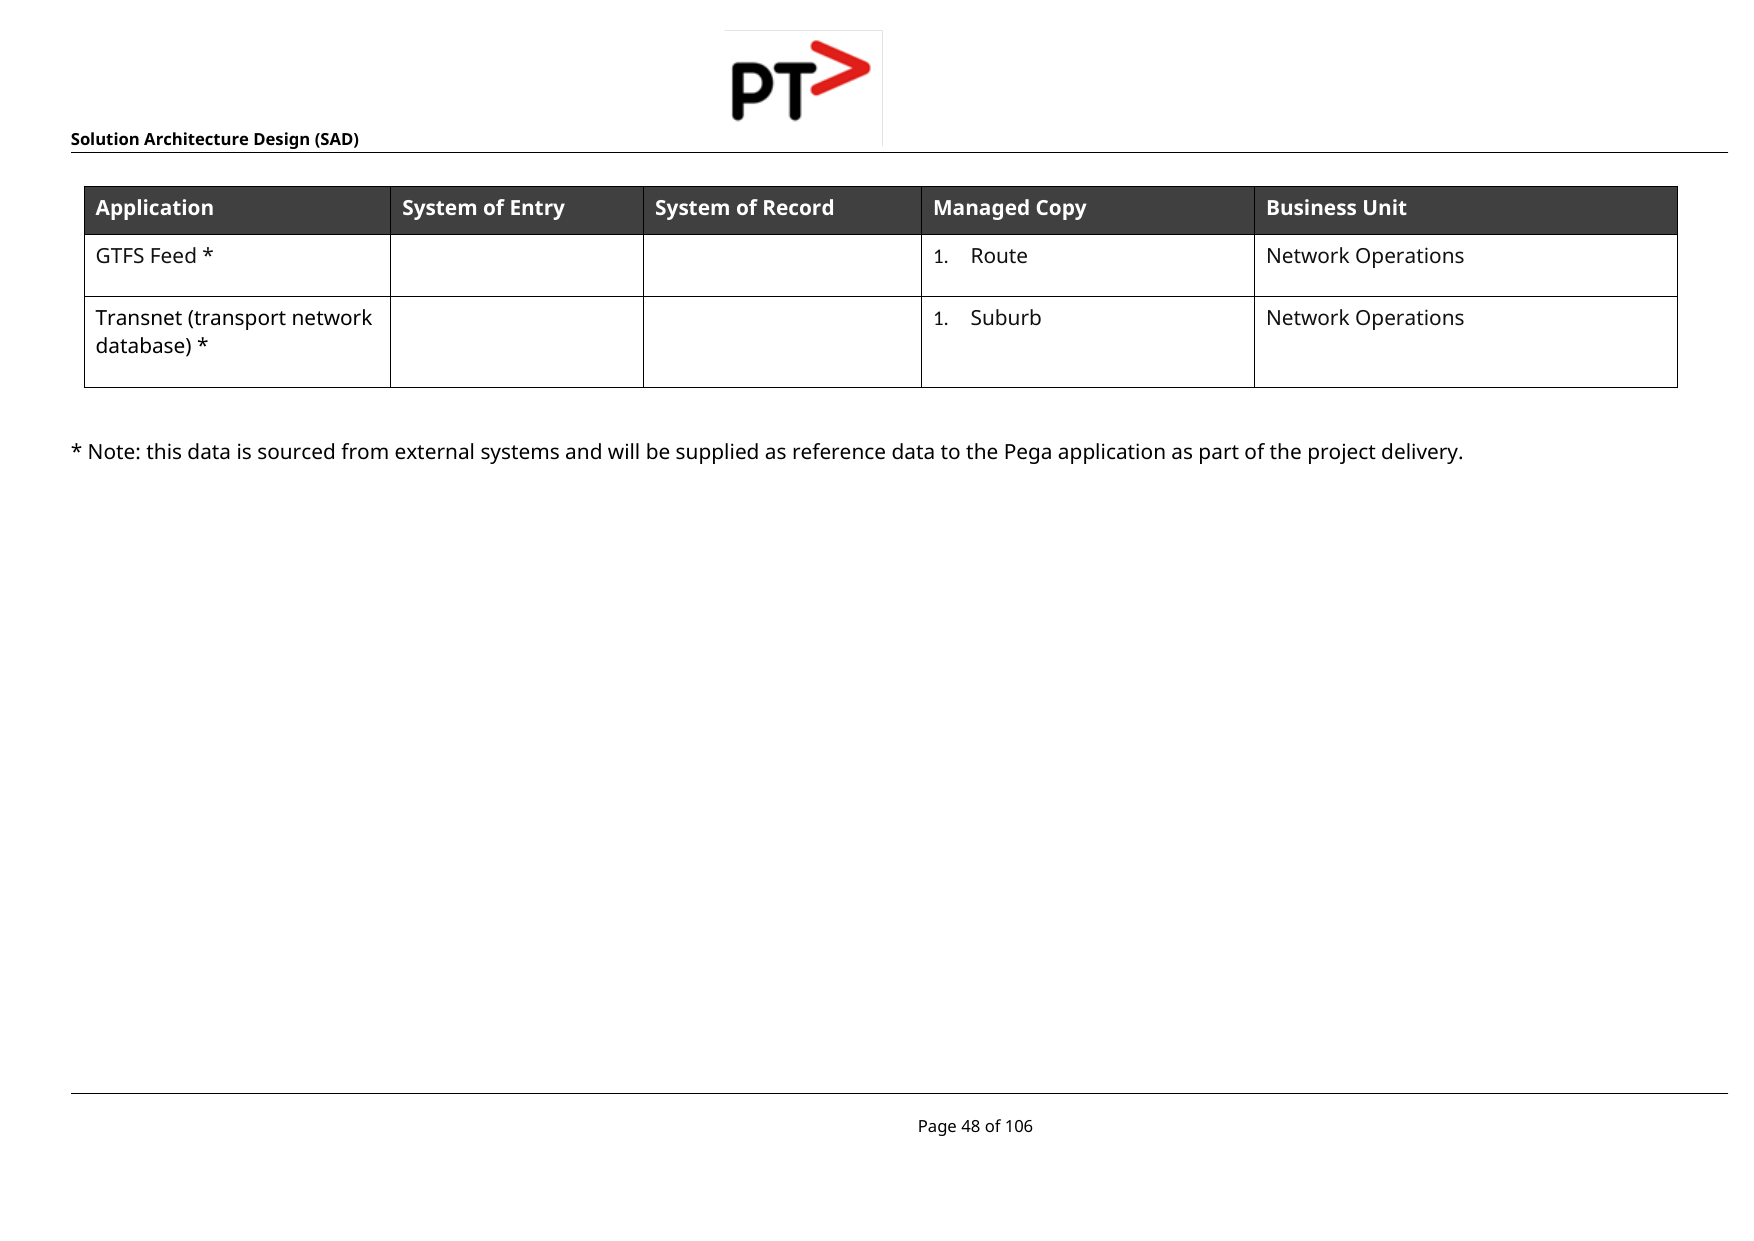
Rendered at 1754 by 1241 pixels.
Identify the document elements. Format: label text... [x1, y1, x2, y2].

table_cell [391, 297, 643, 387]
table_cell Suburb [922, 297, 1254, 387]
text * Note: this data is sourced from external systems and will be supplied as reference data to the Pega application as part of the project delivery. [71, 437, 1728, 465]
table_cell [644, 297, 921, 387]
table_cell GTFS Feed * [85, 235, 390, 296]
table_cell [391, 235, 643, 296]
picture [724, 30, 884, 146]
table_header Application [85, 187, 390, 234]
table_header System of Entry [391, 187, 643, 234]
table_cell Network Operations [1255, 297, 1677, 387]
table_cell Transnet (transport network database) * [85, 297, 390, 387]
table_header Business Unit [1255, 187, 1677, 234]
table_cell [644, 235, 921, 296]
table_cell Route [922, 235, 1254, 296]
table_header System of Record [644, 187, 921, 234]
table_cell Network Operations [1255, 235, 1677, 296]
table_header Managed Copy [922, 187, 1254, 234]
